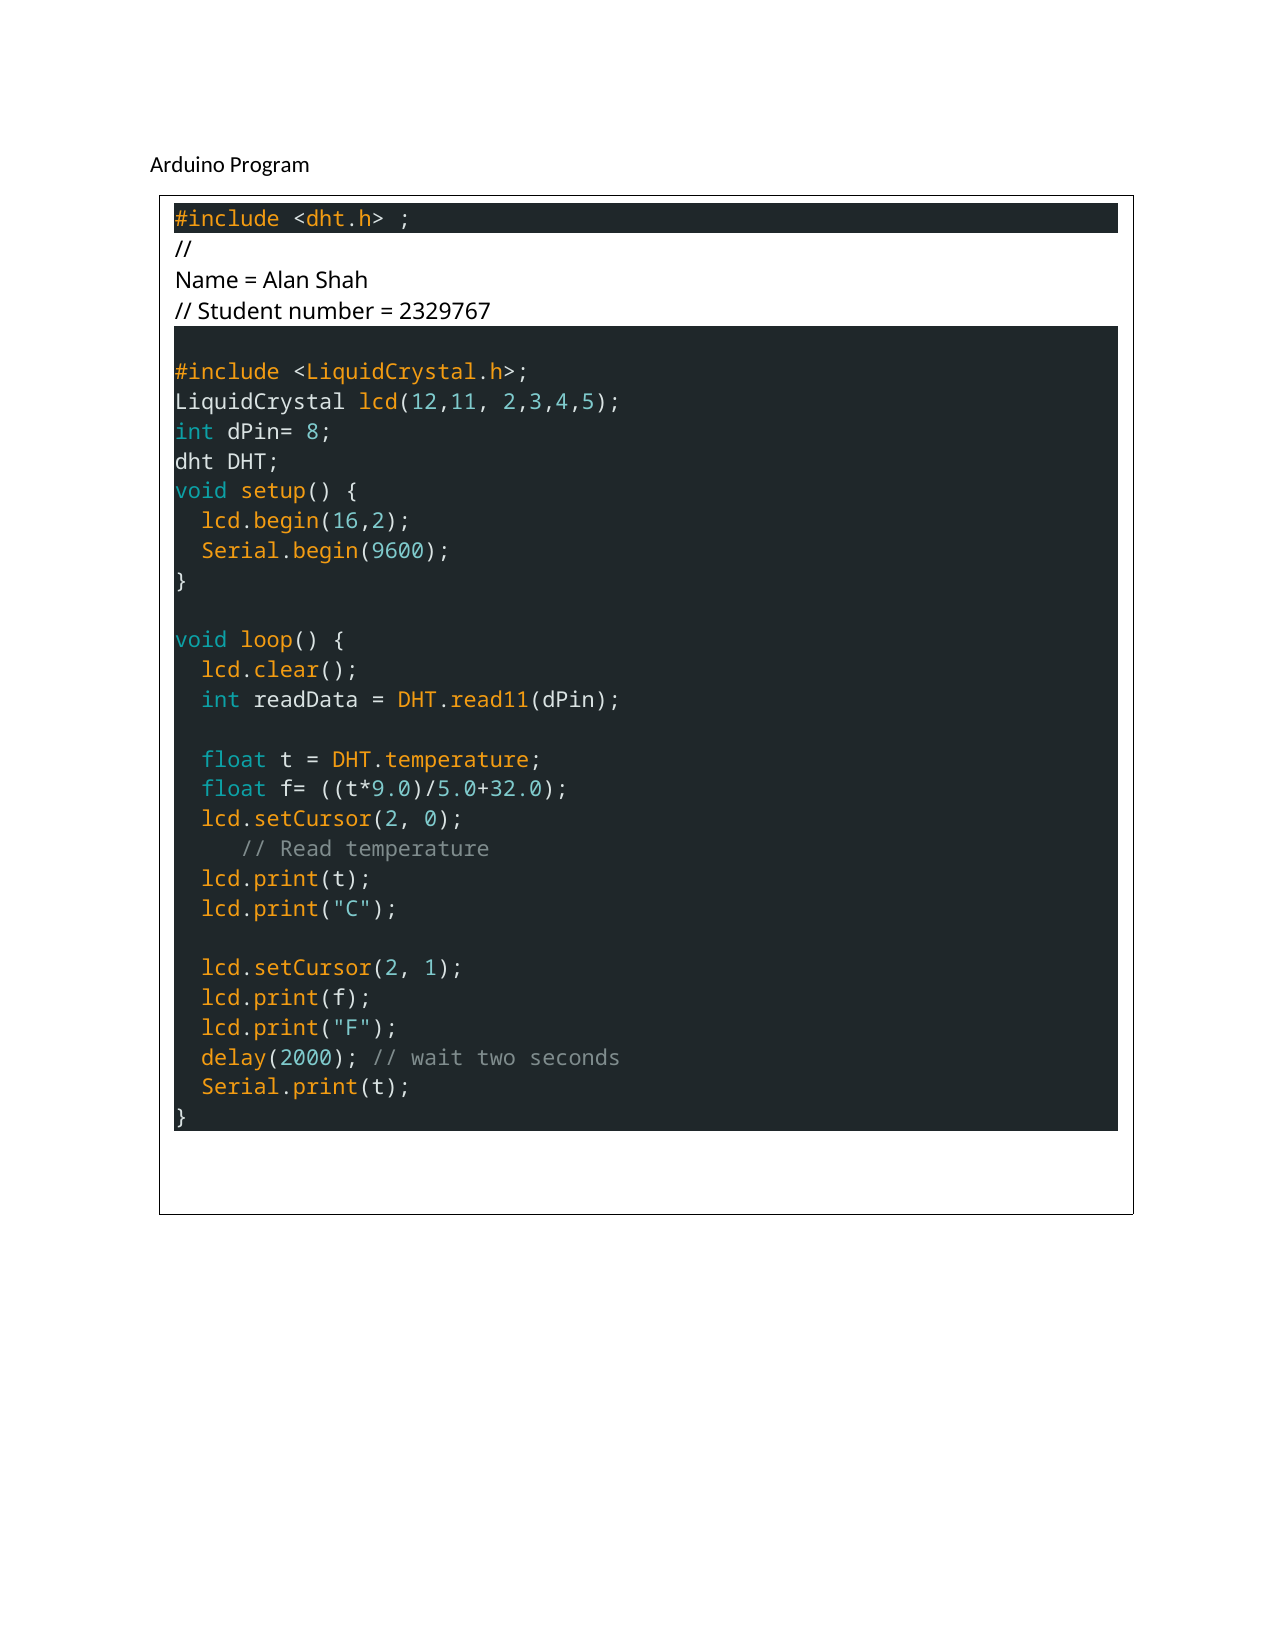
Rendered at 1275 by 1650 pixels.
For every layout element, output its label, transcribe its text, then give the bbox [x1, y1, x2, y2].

text Arduino Program [150, 150, 1125, 178]
